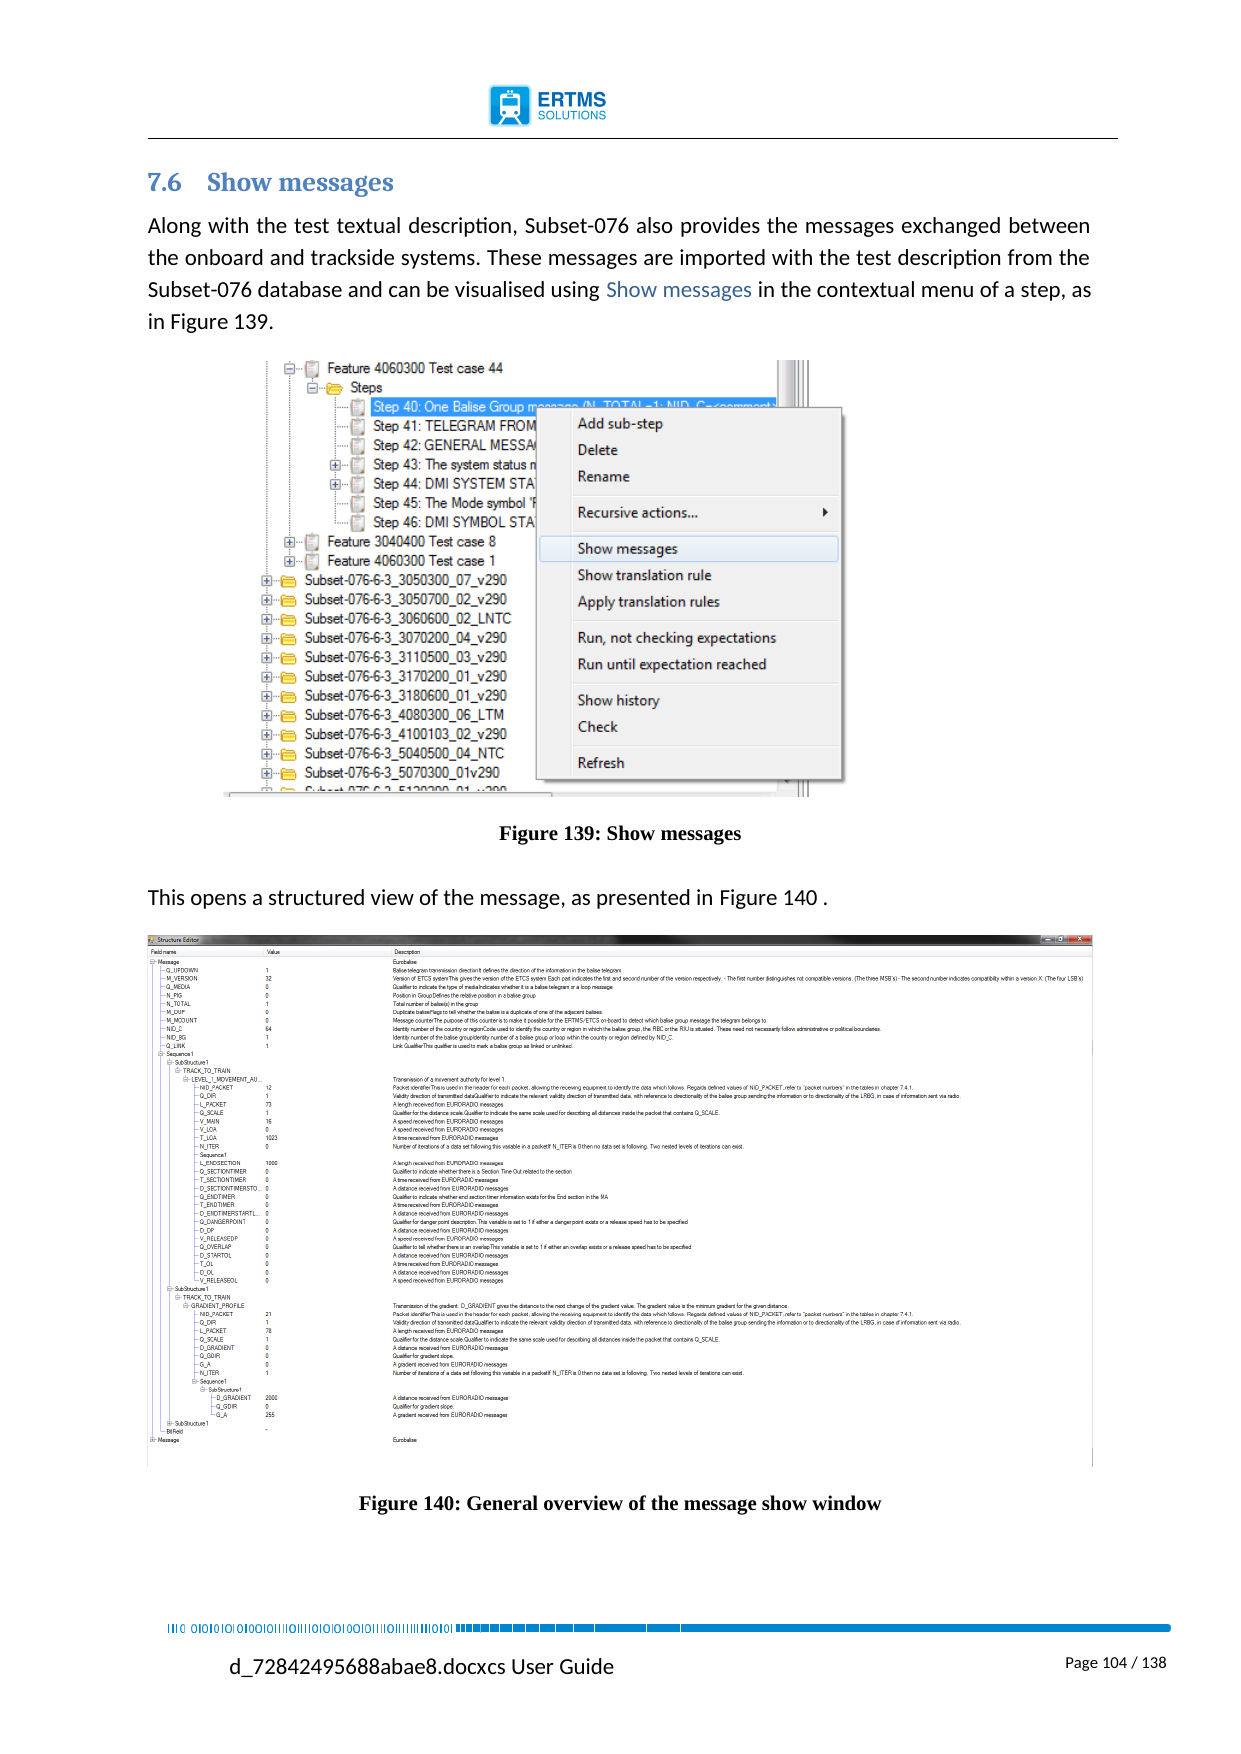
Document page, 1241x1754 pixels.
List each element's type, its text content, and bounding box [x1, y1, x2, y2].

subtitle Show messages [148, 167, 1093, 198]
picture [223, 360, 1018, 797]
text Along with the test textual description, Subset-076 also provides the messages exchanged between the onboard and trackside systems. These messages are imported with the test description from the Subset-076 database and can be visualised using Show messages in the contextual menu of a step, as in Figure 139. [148, 211, 1093, 335]
picture [147, 935, 1093, 1467]
picture [477, 73, 617, 138]
picture [167, 1624, 1171, 1633]
text Figure 139: Show messages [148, 821, 1093, 845]
text Figure 140: General overview of the message show window [148, 1491, 1093, 1515]
text This opens a structured view of the message, as presented in Figure 140 . [148, 883, 1093, 911]
